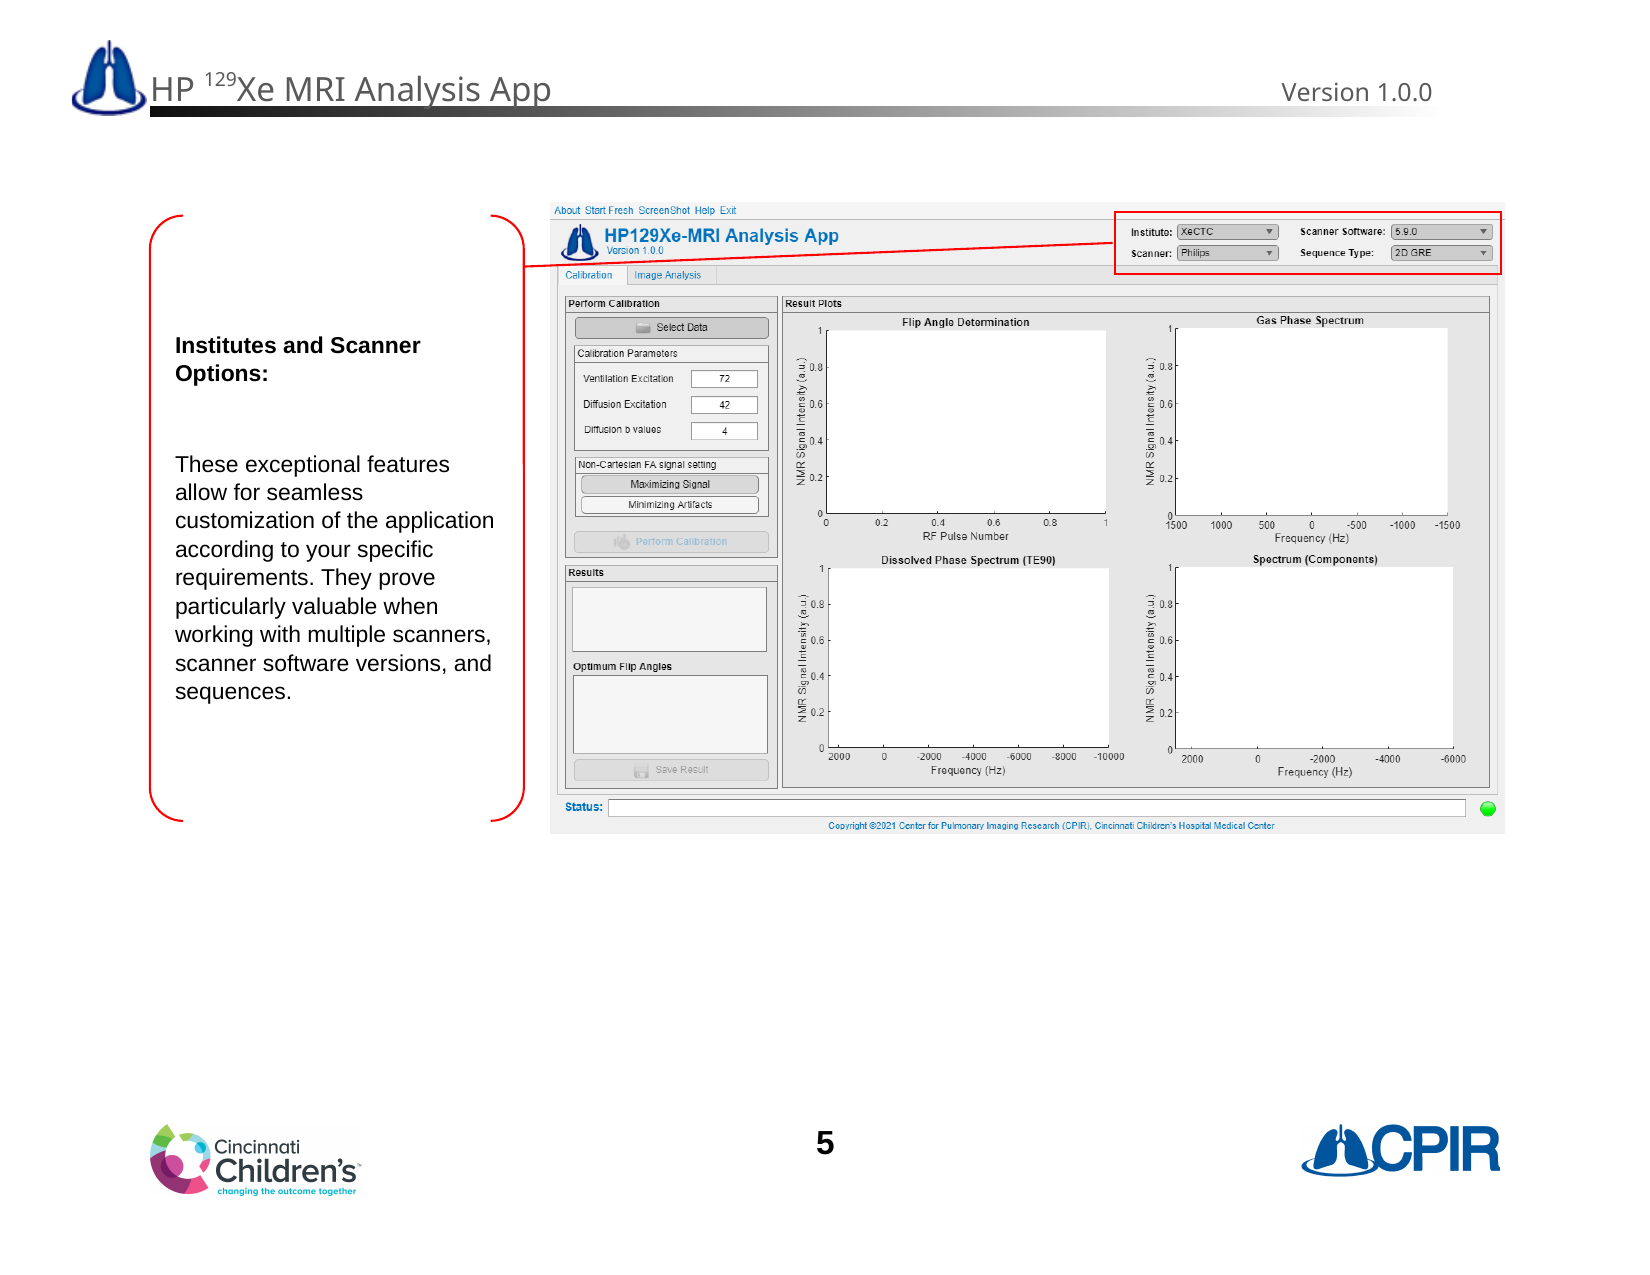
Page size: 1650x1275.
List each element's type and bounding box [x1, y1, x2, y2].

picture [550, 202, 1506, 834]
picture [71, 40, 147, 116]
picture [1301, 1124, 1500, 1177]
picture [150, 1124, 362, 1196]
